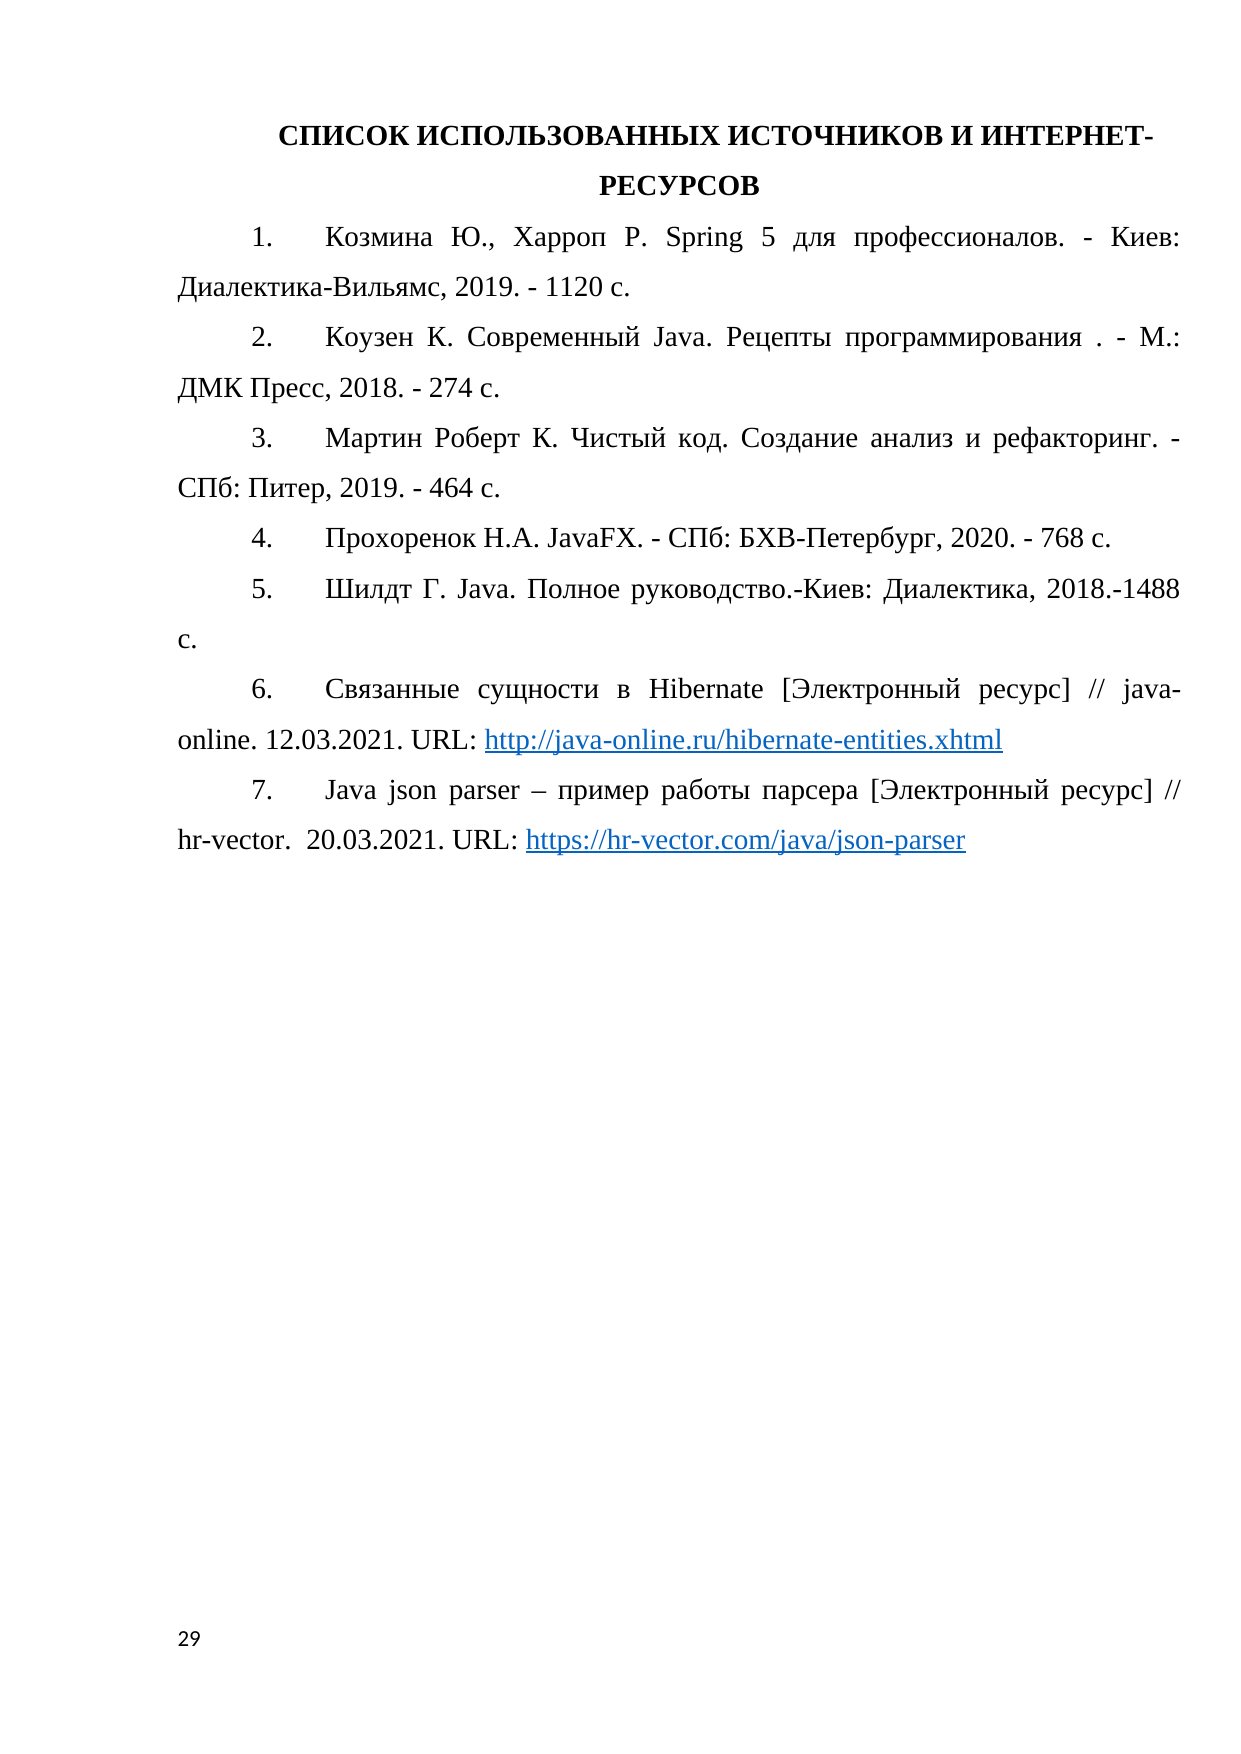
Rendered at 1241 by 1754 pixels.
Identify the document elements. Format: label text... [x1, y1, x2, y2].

list Козмина Ю., Харроп Р. Spring 5 для профессионалов. - Киев: Диалектика-Вильямс, 2019. - 1120 с. [177, 219, 1181, 303]
list Коузен К. Современный Java. Рецепты программирования . - М.: ДМК Пресс, 2018. - 274 с. [177, 319, 1181, 403]
list Мартин Роберт К. Чистый код. Создание анализ и рефакторинг. - СПб: Питер, 2019. - 464 с. [177, 420, 1181, 504]
list Шилдт Г. Java. Полное руководство.-Киев: Диалектика, 2018.-1488 с. [177, 571, 1181, 655]
list СПИСОК ИСПОЛЬЗОВАННЫХ ИСТОЧНИКОВ И ИНТЕРНЕТ-РЕСУРСОВ [177, 118, 1181, 202]
list Java json parser – пример работы парсера [Электронный ресурс] // hr-vector. 20.03.2021. URL: https://hr-vector.com/java/json-parser [177, 772, 1181, 856]
list Связанные сущности в Hibernate [Электронный ресурс] // java-online. 12.03.2021. URL: http://java-online.ru/hibernate-entities.xhtml [177, 672, 1181, 755]
list Прохоренок Н.А. JavaFX. - СПб: БХВ-Петербург, 2020. - 768 с. [177, 521, 1181, 554]
